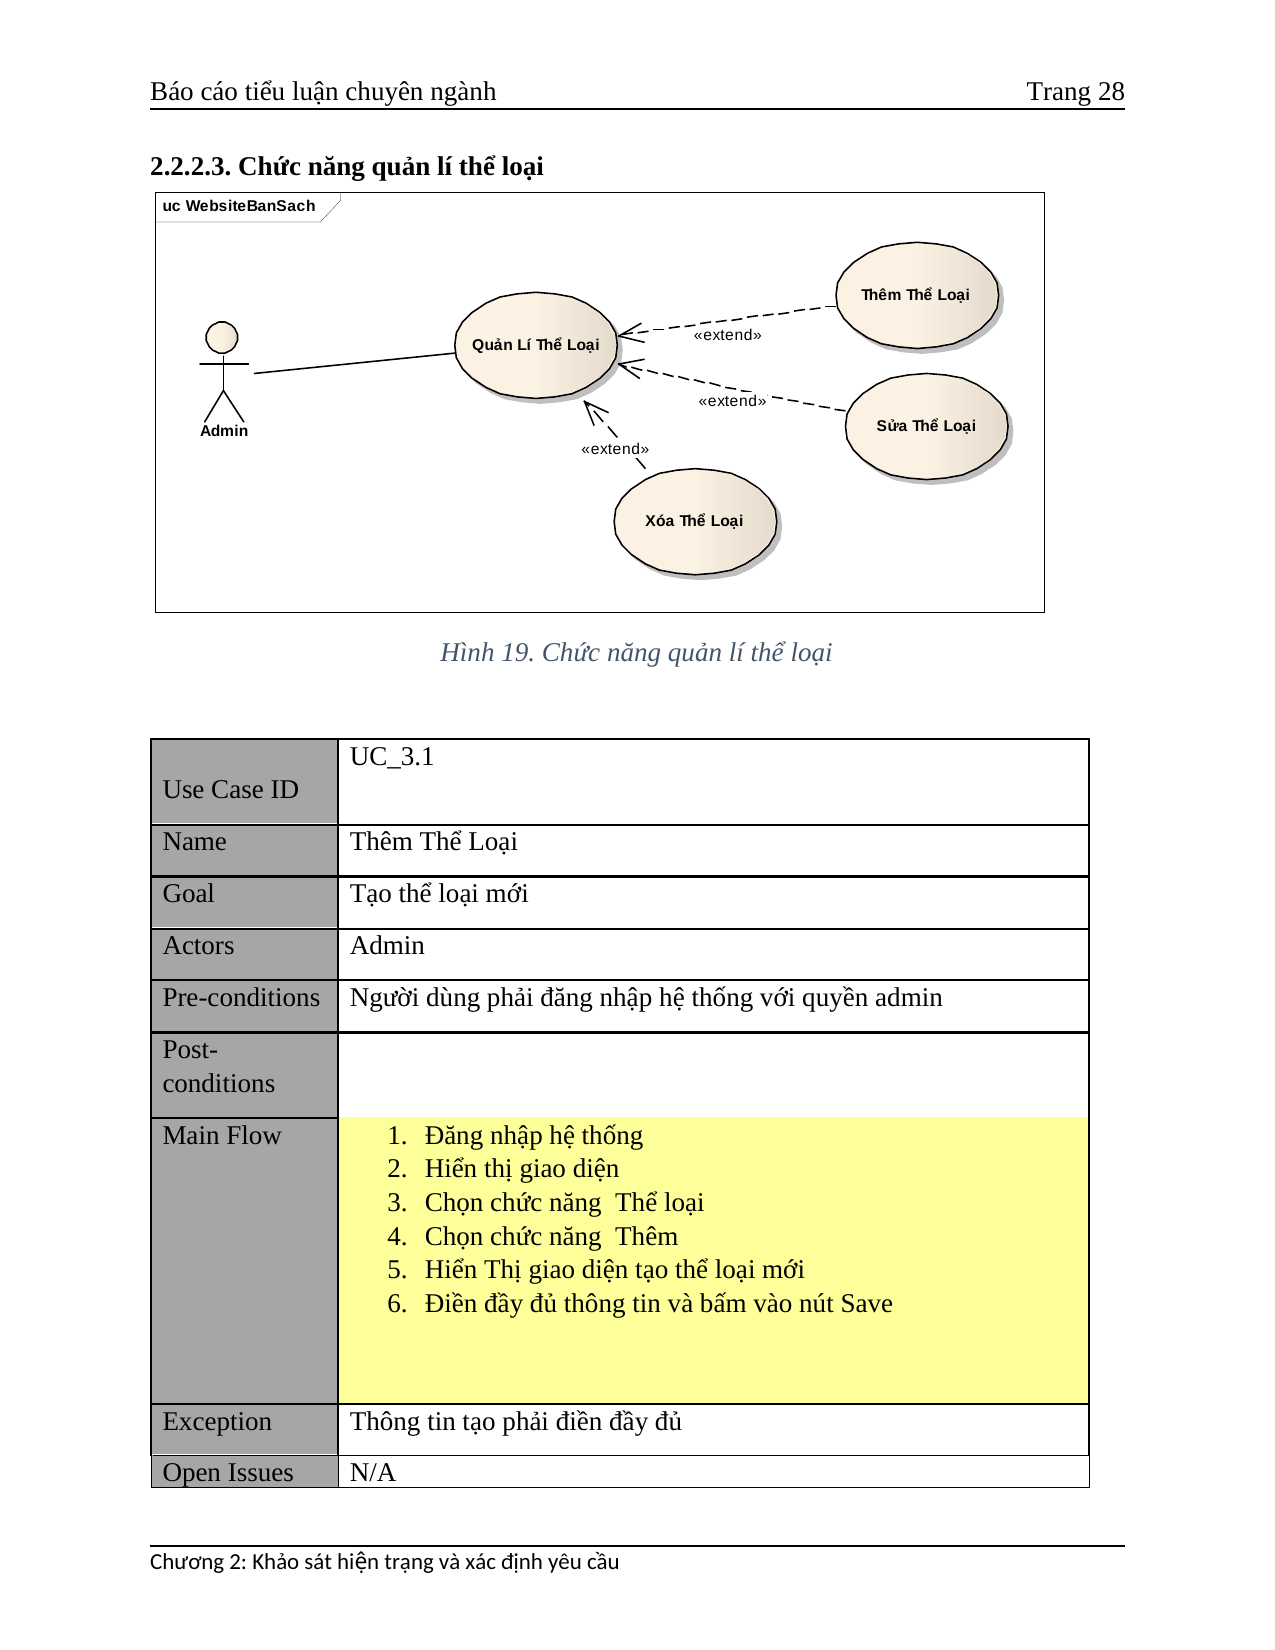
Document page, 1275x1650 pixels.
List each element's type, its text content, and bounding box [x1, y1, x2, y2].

text Hình 19. Chức năng quản lí thể loại [150, 636, 1125, 667]
subtitle 2.2.2.3. Chức năng quản lí thể loại [150, 150, 1125, 181]
table_header UC_3.1 [339, 740, 1088, 823]
table_cell Người dùng phải đăng nhập hệ thống với quyền admin [339, 981, 1088, 1031]
table_cell Thông tin tạo phải điền đầy đủ [339, 1405, 1088, 1454]
table_cell Main Flow [152, 1119, 337, 1403]
table_cell Admin [339, 930, 1088, 979]
table_cell Pre-conditions [152, 981, 337, 1031]
table_cell Exception [152, 1405, 337, 1454]
table_cell Thêm Thể Loại [339, 826, 1088, 875]
table_cell Actors [152, 930, 337, 979]
table_cell Goal [152, 878, 337, 927]
table_cell Tạo thể loại mới [339, 878, 1088, 927]
table_header Use Case ID [152, 740, 337, 823]
table_cell N/A [339, 1456, 1089, 1487]
table_cell Open Issues [152, 1456, 338, 1487]
table_cell Name [152, 826, 337, 875]
table_cell Đăng nhập hệ thống Hiển thị giao diện Chọn chức năng Thể loại Chọn chức năng Thêm Hiển Thị giao diện tạo thể loại mới Điền đầy đủ thông tin và bấm vào nút Save [339, 1117, 1088, 1403]
table_cell Post-conditions [152, 1034, 337, 1117]
table_cell [339, 1034, 1088, 1117]
